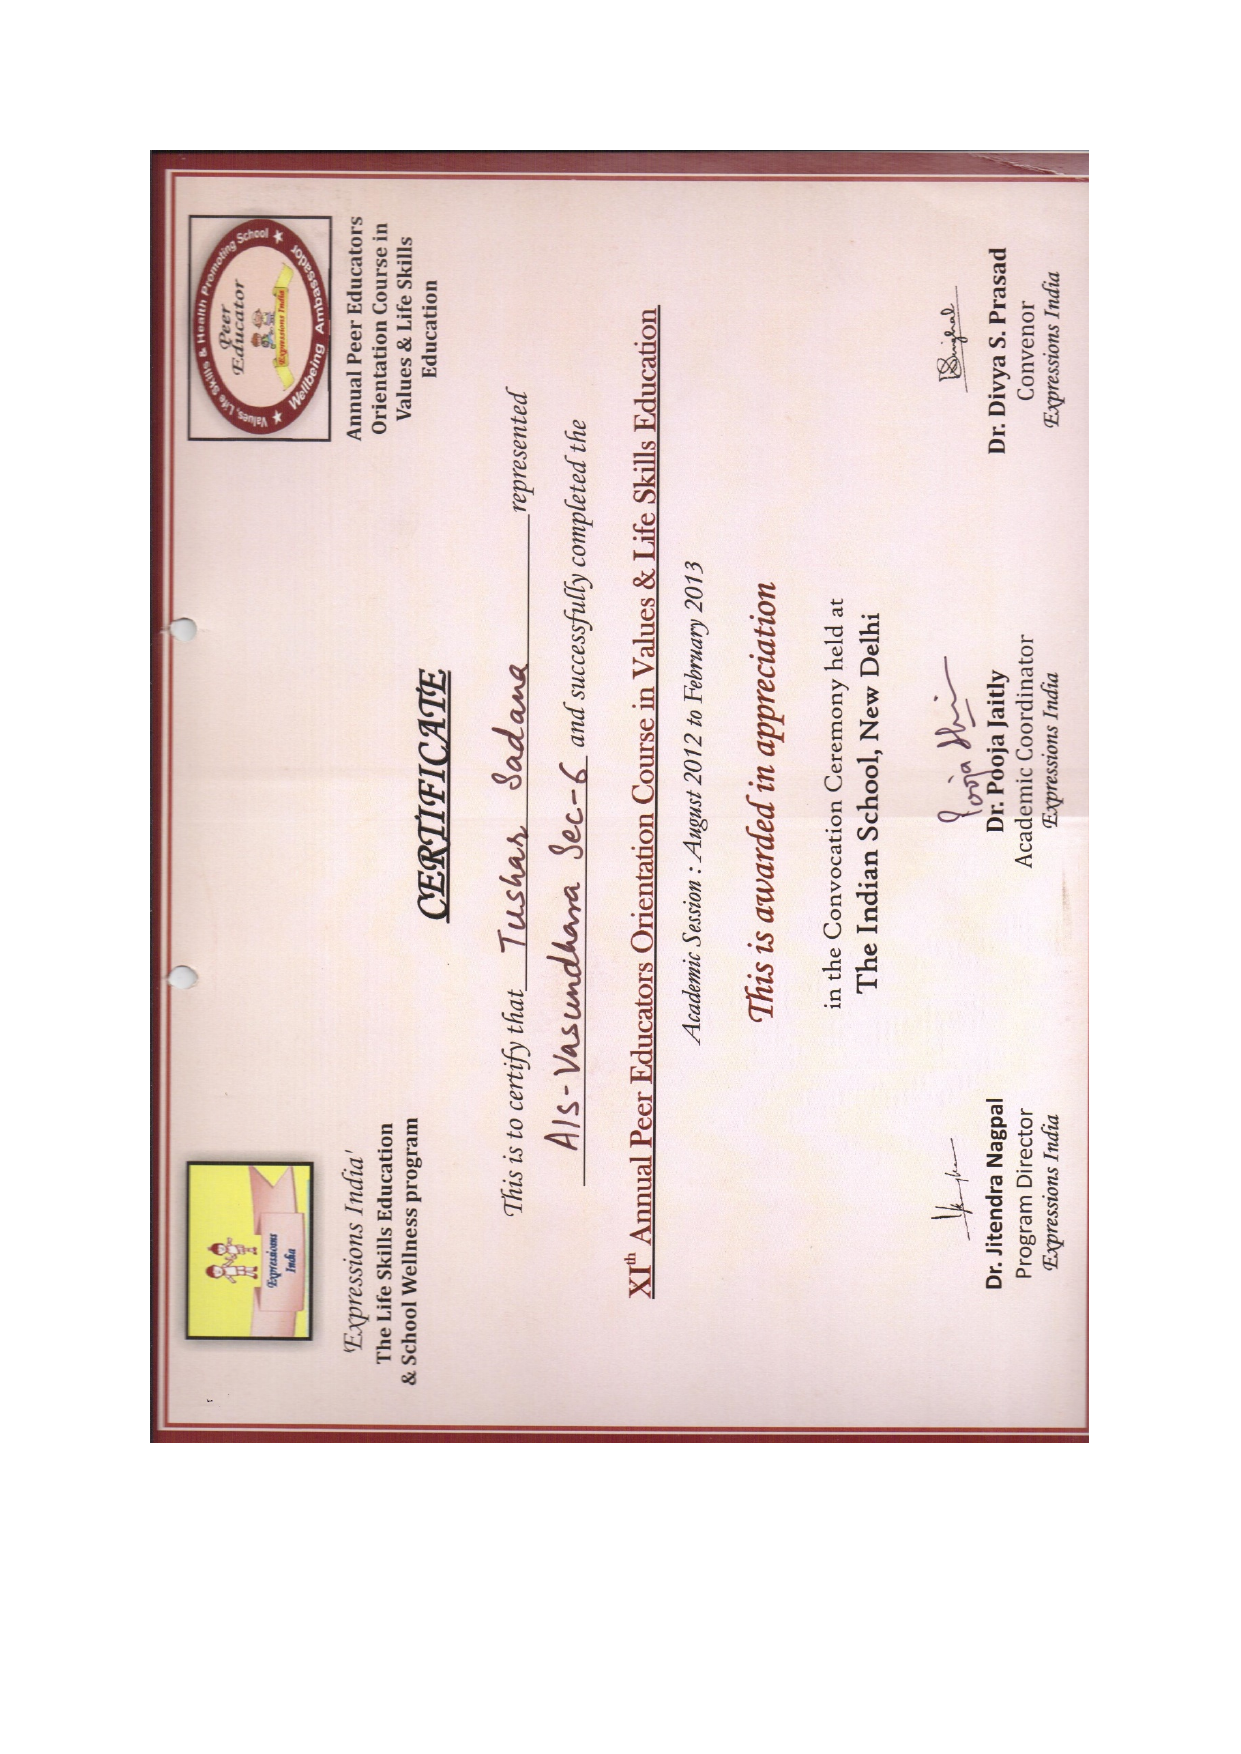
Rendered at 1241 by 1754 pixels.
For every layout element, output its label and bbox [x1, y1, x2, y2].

picture [150, 150, 1089, 1443]
